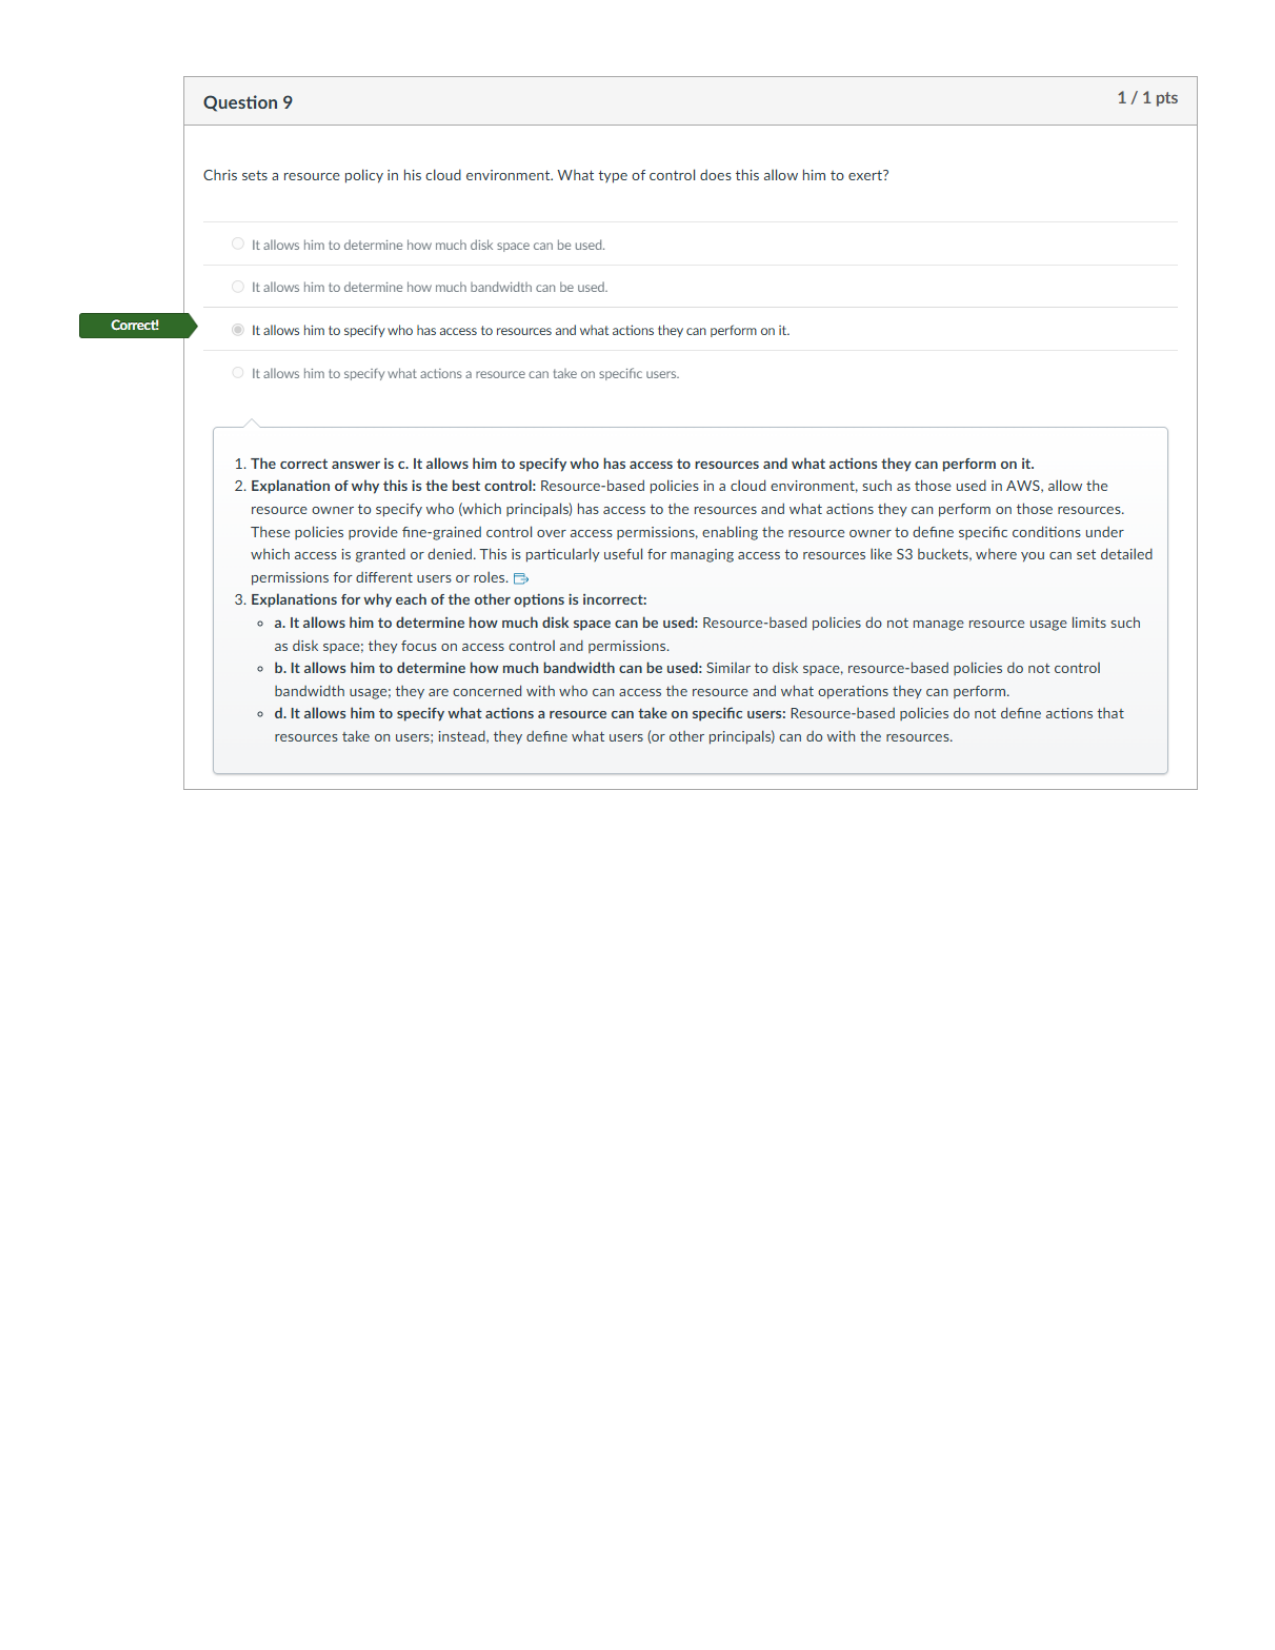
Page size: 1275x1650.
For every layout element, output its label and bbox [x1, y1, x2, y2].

picture [75, 75, 1200, 790]
